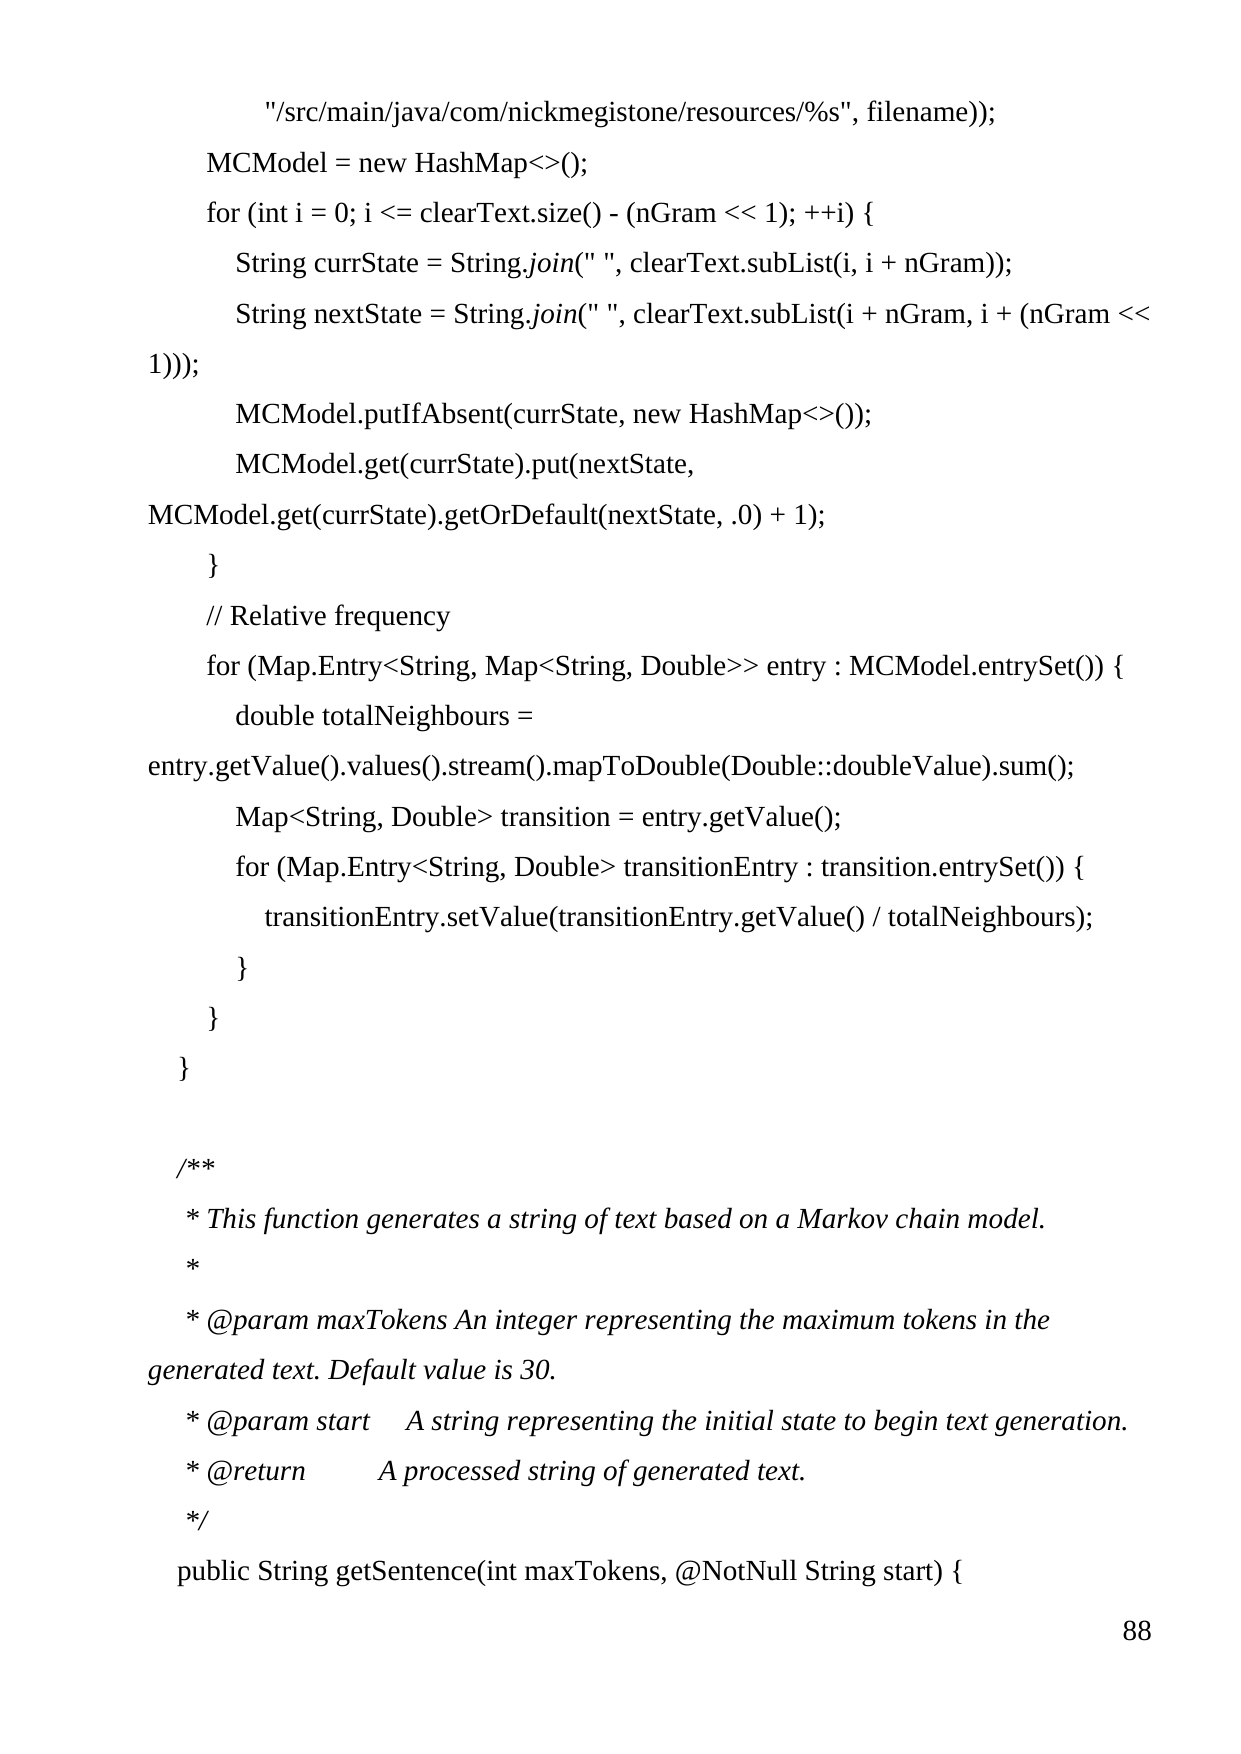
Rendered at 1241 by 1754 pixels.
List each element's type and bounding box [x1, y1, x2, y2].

text [148, 94, 1152, 1587]
